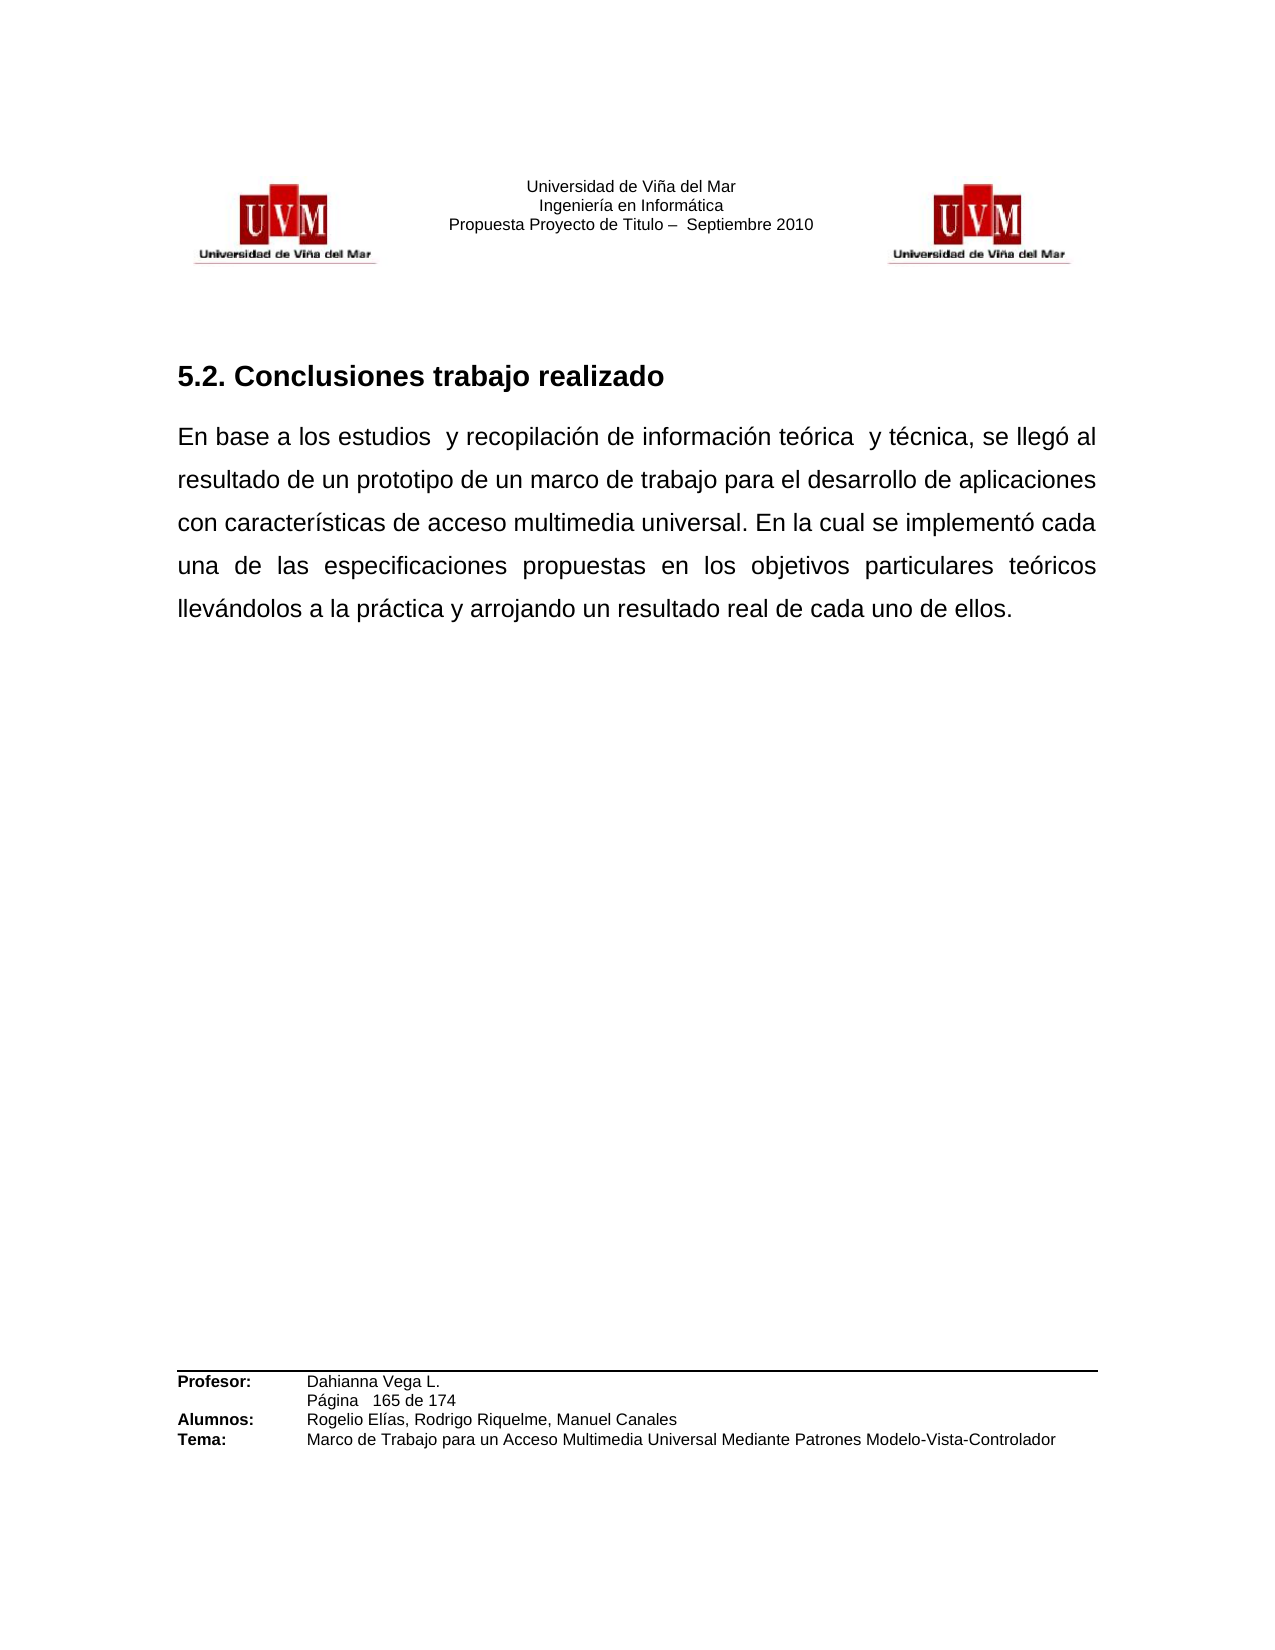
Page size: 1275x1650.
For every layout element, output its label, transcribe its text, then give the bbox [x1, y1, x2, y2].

picture [177, 176, 390, 267]
picture [871, 176, 1084, 267]
text En base a los estudios y recopilación de información teórica y técnica, se llegó al resultado de un prototipo de un marco de trabajo para el desarrollo de aplicaciones con características de acceso multimedia universal. En la cual se implementó cada una de las especificaciones propuestas en los objetivos particulares teóricos llevándolos a la práctica y arrojando un resultado real de cada uno de ellos. [177, 422, 1098, 623]
subtitle 5.2. Conclusiones trabajo realizado [177, 359, 1098, 392]
